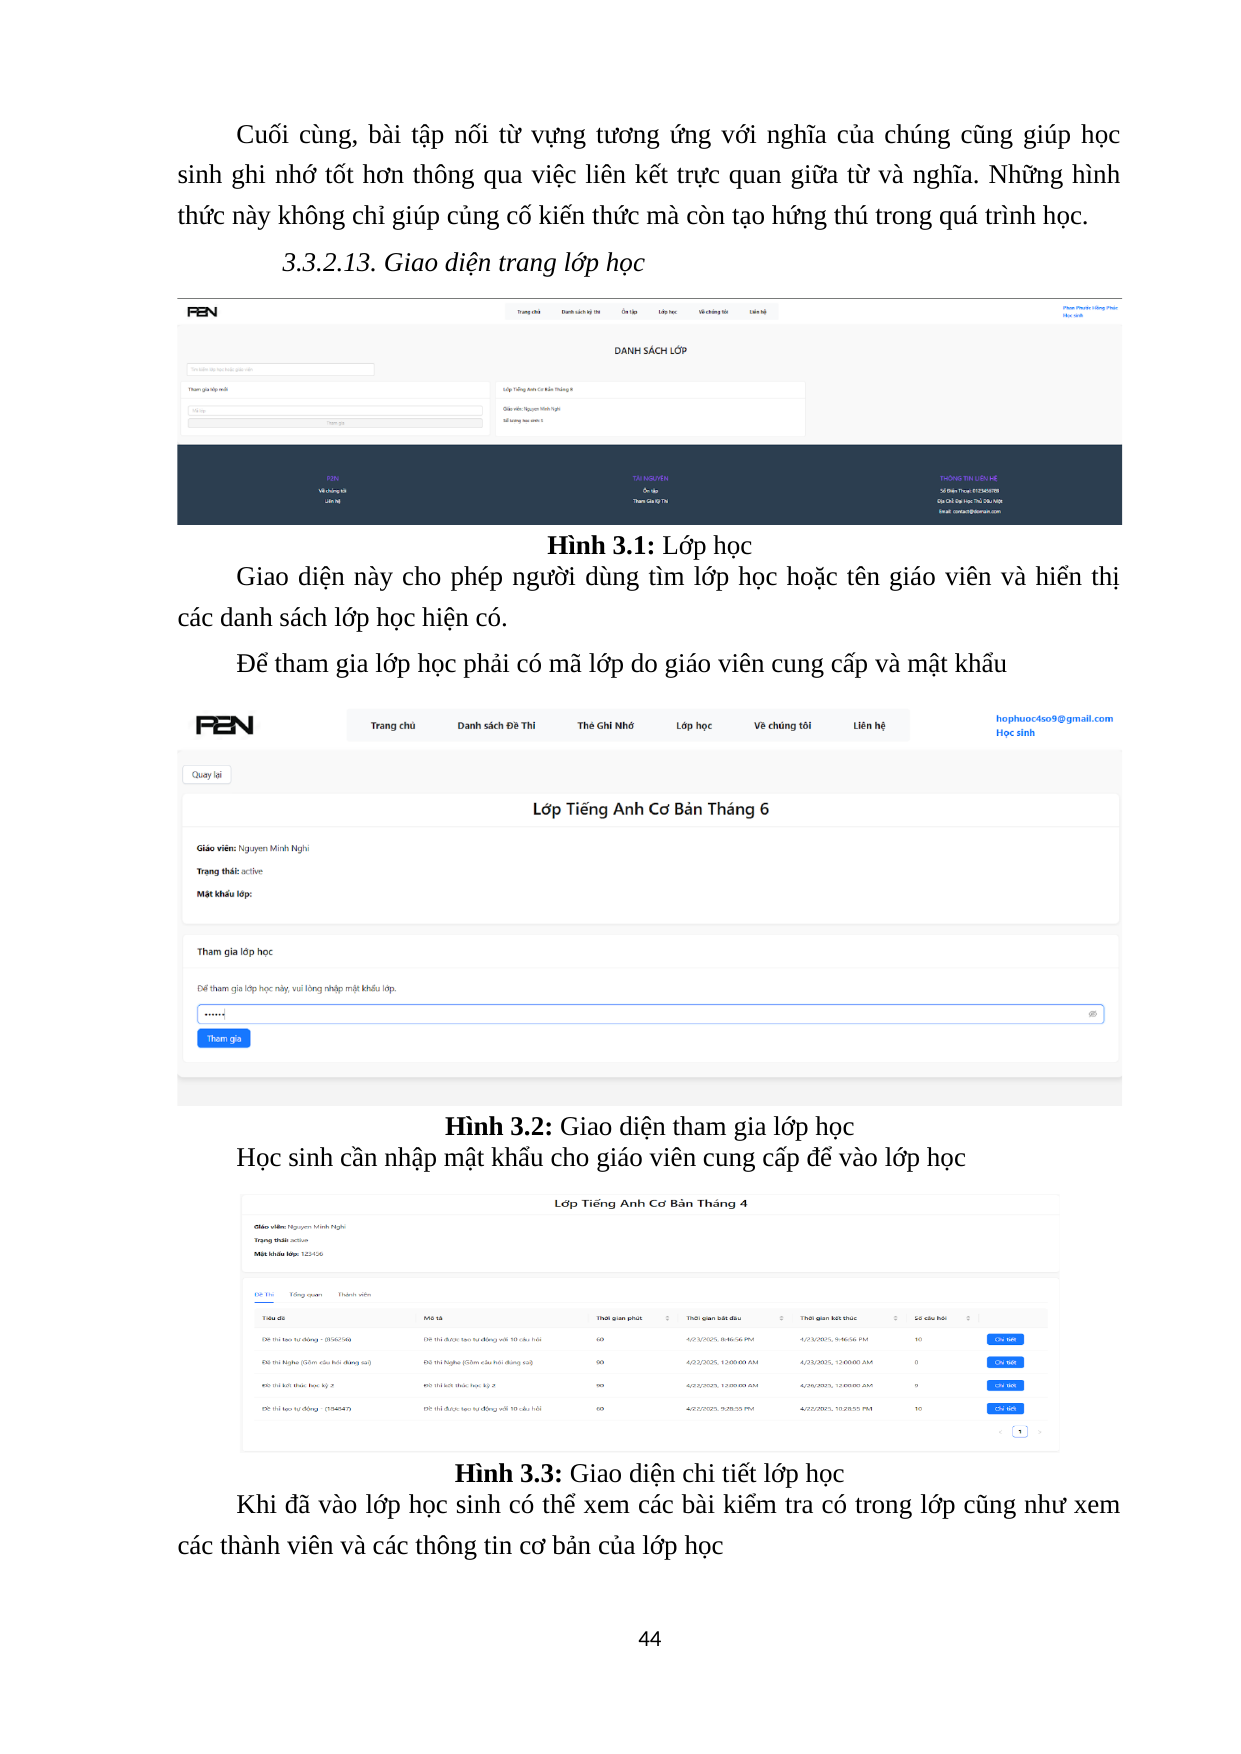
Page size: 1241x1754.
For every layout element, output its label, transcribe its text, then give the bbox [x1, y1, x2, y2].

text Giao diện chi tiết lớp học [177, 1457, 1122, 1489]
text Khi đã vào lớp học sinh có thể xem các bài kiểm tra có trong lớp cũng như xem các thành viên và các thông tin cơ bản của lớp học [177, 1489, 1122, 1560]
text Để tham gia lớp học phải có mã lớp do giáo viên cung cấp và mật khẩu [177, 648, 1122, 679]
picture [177, 298, 1123, 525]
text Lớp học [177, 529, 1122, 561]
picture [177, 700, 1123, 1106]
text Cuối cùng, bài tập nối từ vựng tương ứng với nghĩa của chúng cũng giúp học sinh ghi nhớ tốt hơn thông qua việc liên kết trực quan giữa từ và nghĩa. Những hình thức này không chỉ giúp củng cố kiến thức mà còn tạo hứng thú trong quá trình học. [177, 118, 1122, 230]
text Giao diện tham gia lớp học [177, 1110, 1122, 1141]
text Học sinh cần nhập mật khẩu cho giáo viên cung cấp để vào lớp học [177, 1141, 1122, 1172]
text Giao diện trang lớp học [177, 246, 1122, 277]
picture [239, 1194, 1060, 1453]
text Giao diện này cho phép người dùng tìm lớp học hoặc tên giáo viên và hiển thị các danh sách lớp học hiện có. [177, 561, 1122, 632]
